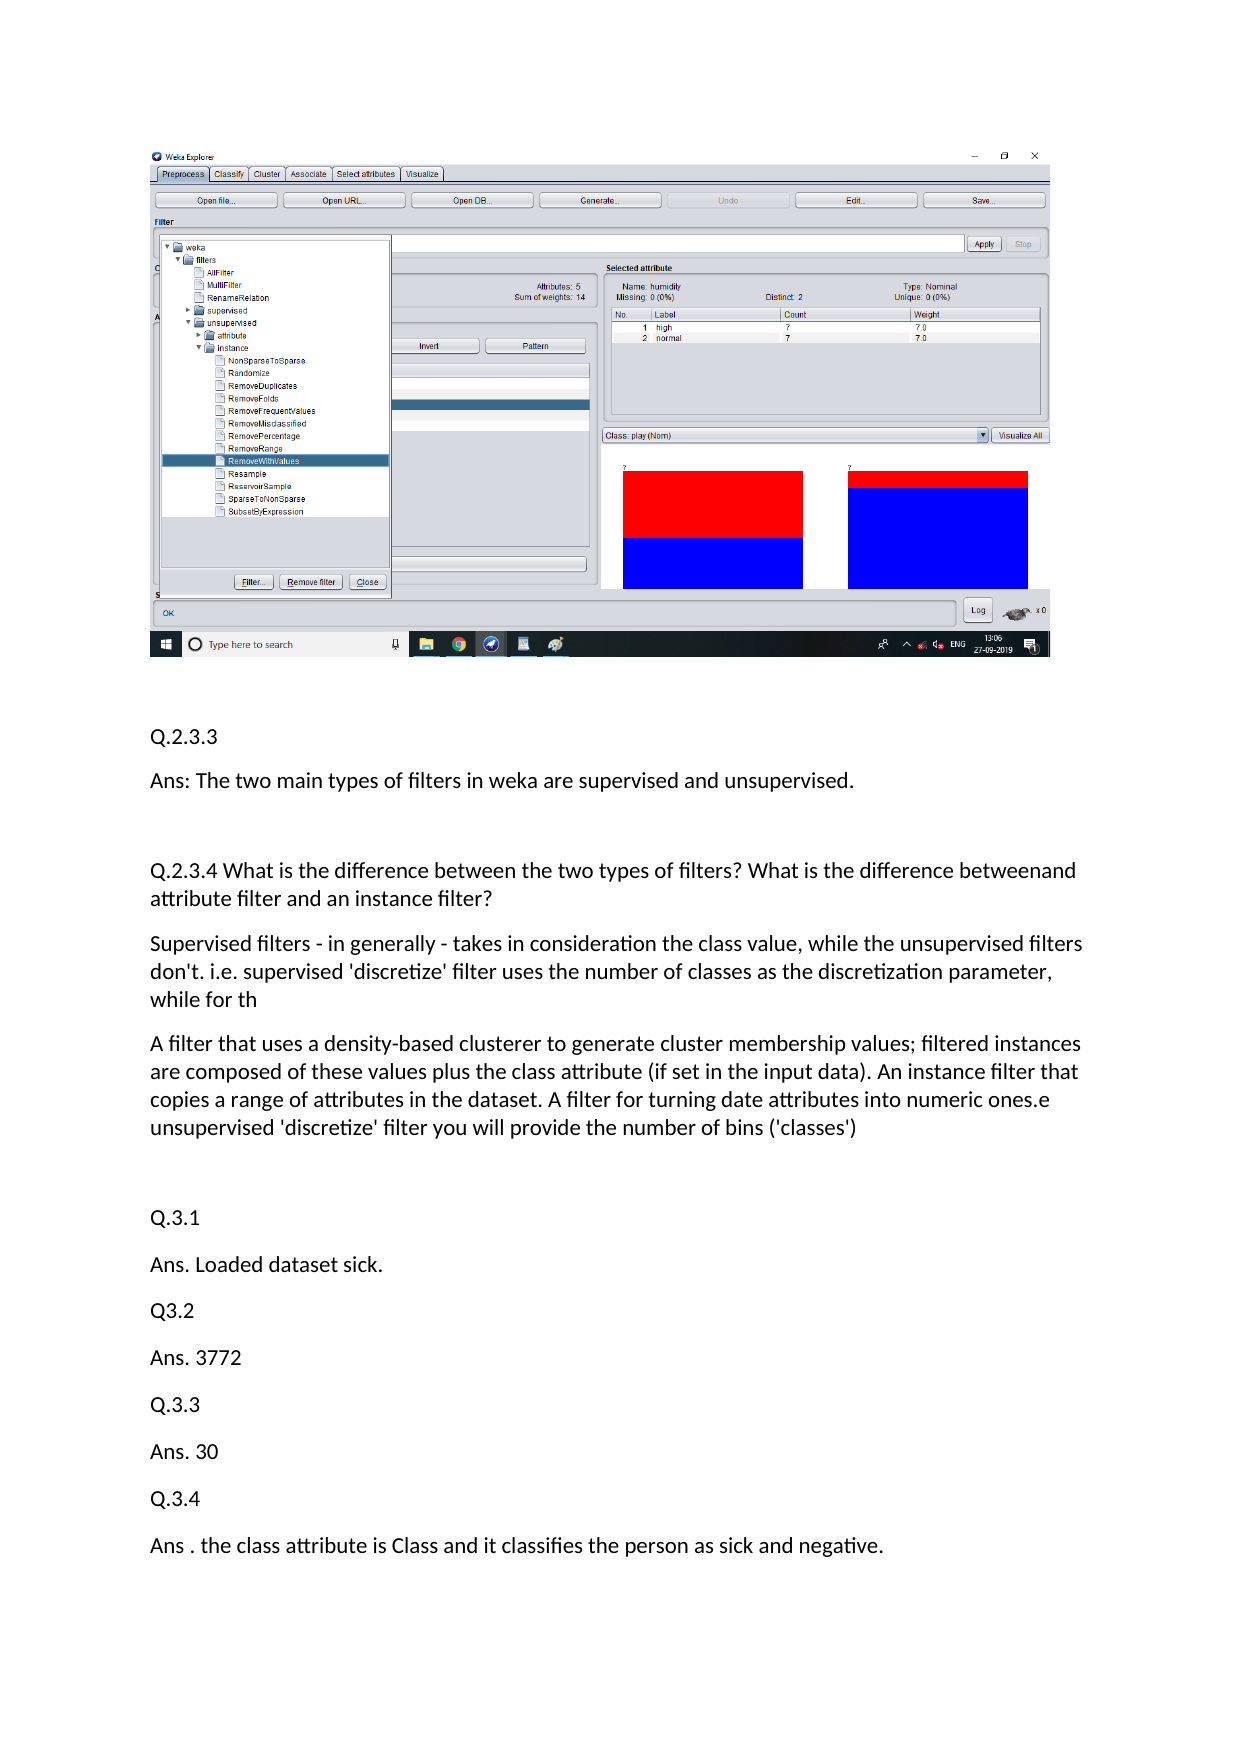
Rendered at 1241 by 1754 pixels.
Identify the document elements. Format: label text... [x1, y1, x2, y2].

text Q3.2 [150, 1297, 1090, 1325]
text Q.3.4 [150, 1484, 1090, 1512]
text Ans. Loaded dataset sick. [150, 1250, 1090, 1278]
text Ans: The two main types of filters in weka are supervised and unsupervised. [150, 767, 1090, 795]
text Q.3.1 [150, 1203, 1090, 1231]
text A filter that uses a density-based clusterer to generate cluster membership values; filtered instances are composed of these values plus the class attribute (if set in the input data). An instance filter that copies a range of attributes in the dataset. A filter for turning date attributes into numeric ones.e unsupervised 'discretize' filter you will provide the number of bins ('classes') [150, 1029, 1090, 1142]
text Q.2.3.4 What is the difference between the two types of filters? What is the difference betweenand attribute filter and an instance filter? [150, 856, 1090, 912]
text Q.2.3.3 [150, 722, 1090, 750]
text Q.3.3 [150, 1390, 1090, 1418]
text Ans . the class attribute is Class and it classifies the person as sick and negative. [150, 1531, 1090, 1559]
text Supervised filters - in generally - takes in consideration the class value, while the unsupervised filters don't. i.e. supervised 'discretize' filter uses the number of classes as the discretization parameter, while for th [150, 929, 1090, 1013]
text Ans. 3772 [150, 1343, 1090, 1372]
picture [150, 150, 1050, 657]
text Ans. 30 [150, 1437, 1090, 1465]
